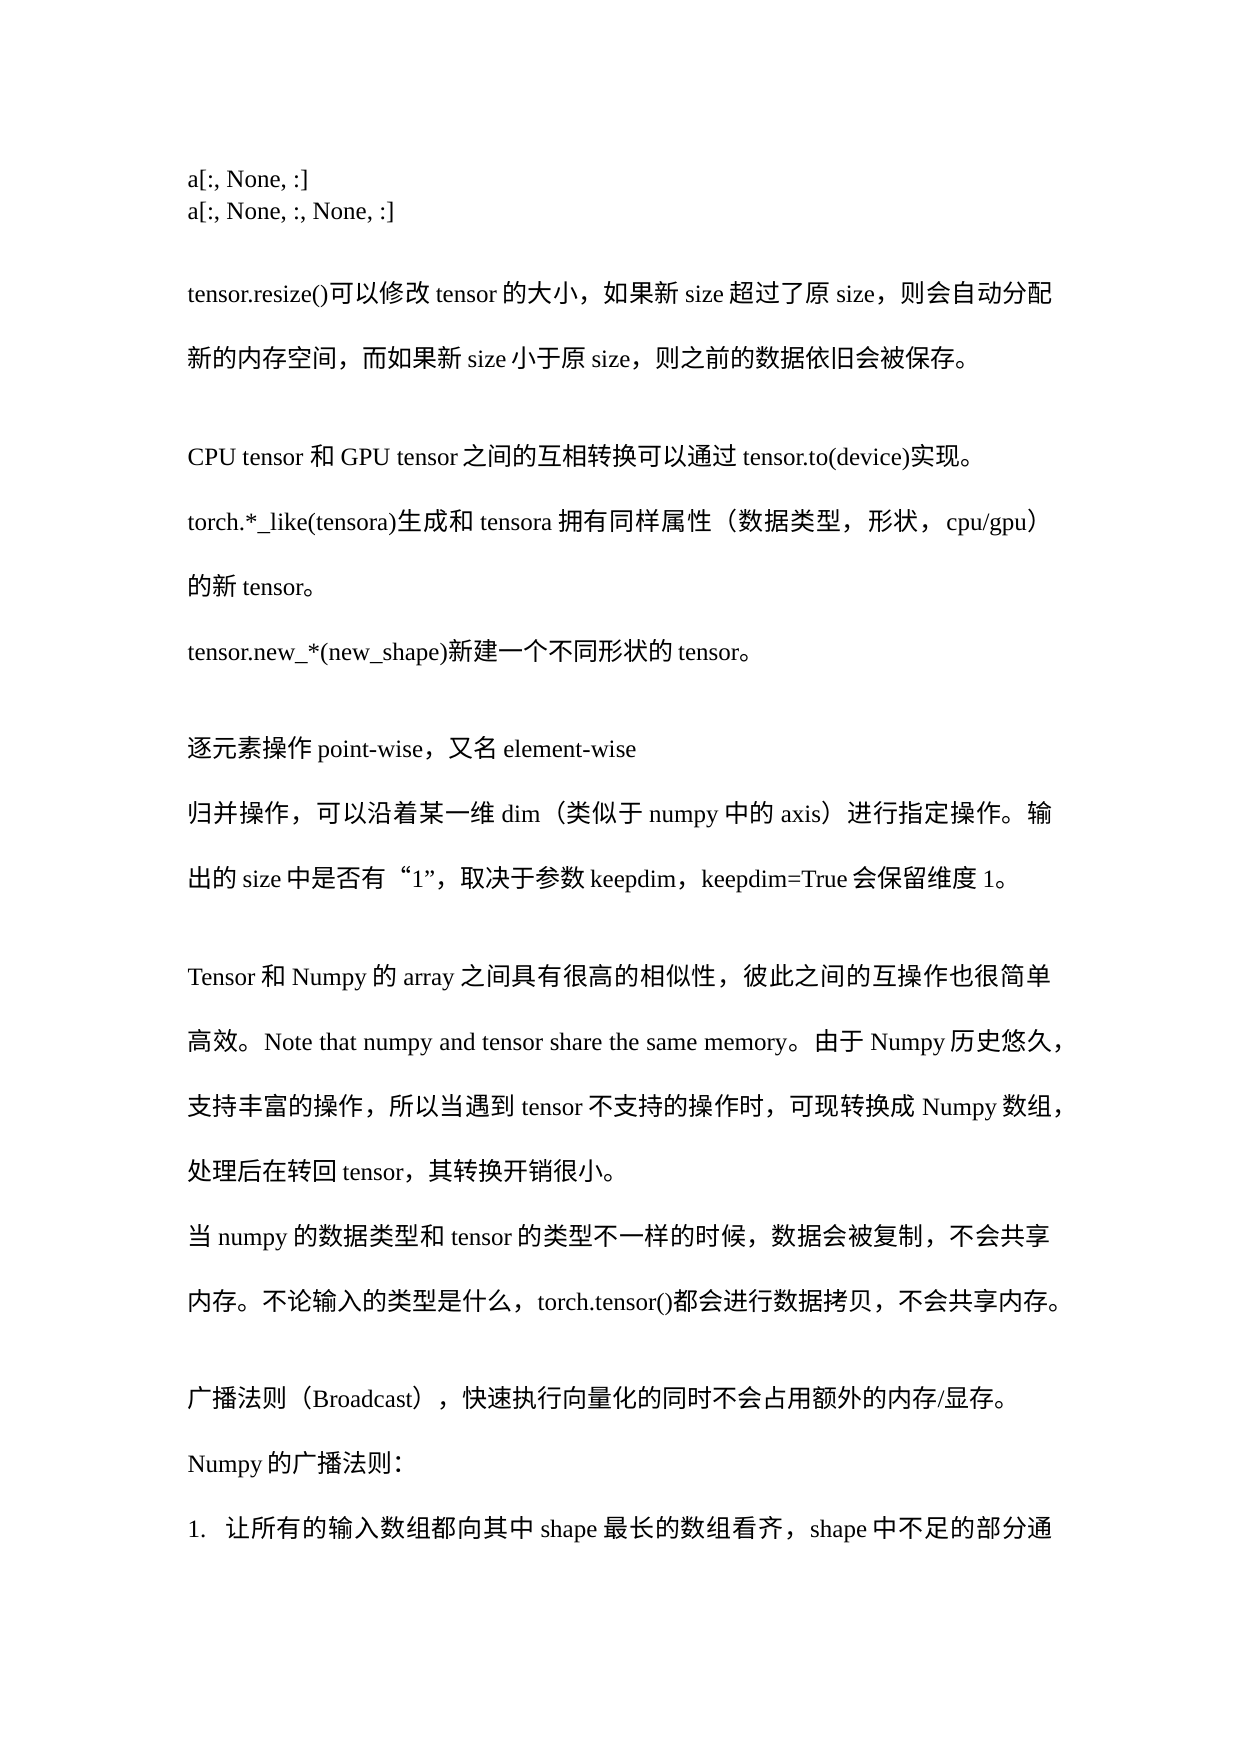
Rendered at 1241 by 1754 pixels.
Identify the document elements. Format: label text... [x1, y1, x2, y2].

text 逐元素操作point-wise，又名element-wise [187, 714, 1053, 779]
text 归并操作，可以沿着某一维dim（类似于numpy中的axis）进行指定操作。输出的size中是否有“1”，取决于参数keepdim，keepdim=True会保留维度1。 [187, 779, 1053, 909]
text 当numpy的数据类型和tensor的类型不一样的时候，数据会被复制，不会共享内存。不论输入的类型是什么，torch.tensor()都会进行数据拷贝，不会共享内存。 [187, 1202, 1053, 1332]
text Numpy的广播法则： [187, 1429, 1053, 1494]
text CPU tensor 和 GPU tensor之间的互相转换可以通过tensor.to(device)实现。 [187, 422, 1053, 487]
text a[:, None, :] [187, 162, 1053, 194]
text tensor.new_*(new_shape)新建一个不同形状的tensor。 [187, 617, 1053, 682]
text tensor.resize()可以修改tensor的大小，如果新size超过了原size，则会自动分配新的内存空间，而如果新size小于原size，则之前的数据依旧会被保存。 [187, 259, 1053, 389]
text Tensor和Numpy的array之间具有很高的相似性，彼此之间的互操作也很简单高效。Note that numpy and tensor share the same memory。由于Numpy历史悠久，支持丰富的操作，所以当遇到tensor不支持的操作时，可现转换成Numpy数组，处理后在转回tensor，其转换开销很小。 [187, 942, 1053, 1202]
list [187, 1494, 1053, 1559]
text a[:, None, :, None, :] [187, 194, 1053, 227]
text torch.*_like(tensora)生成和tensora拥有同样属性（数据类型，形状，cpu/gpu）的新tensor。 [187, 487, 1053, 617]
text 广播法则（Broadcast），快速执行向量化的同时不会占用额外的内存/显存。 [187, 1364, 1053, 1429]
